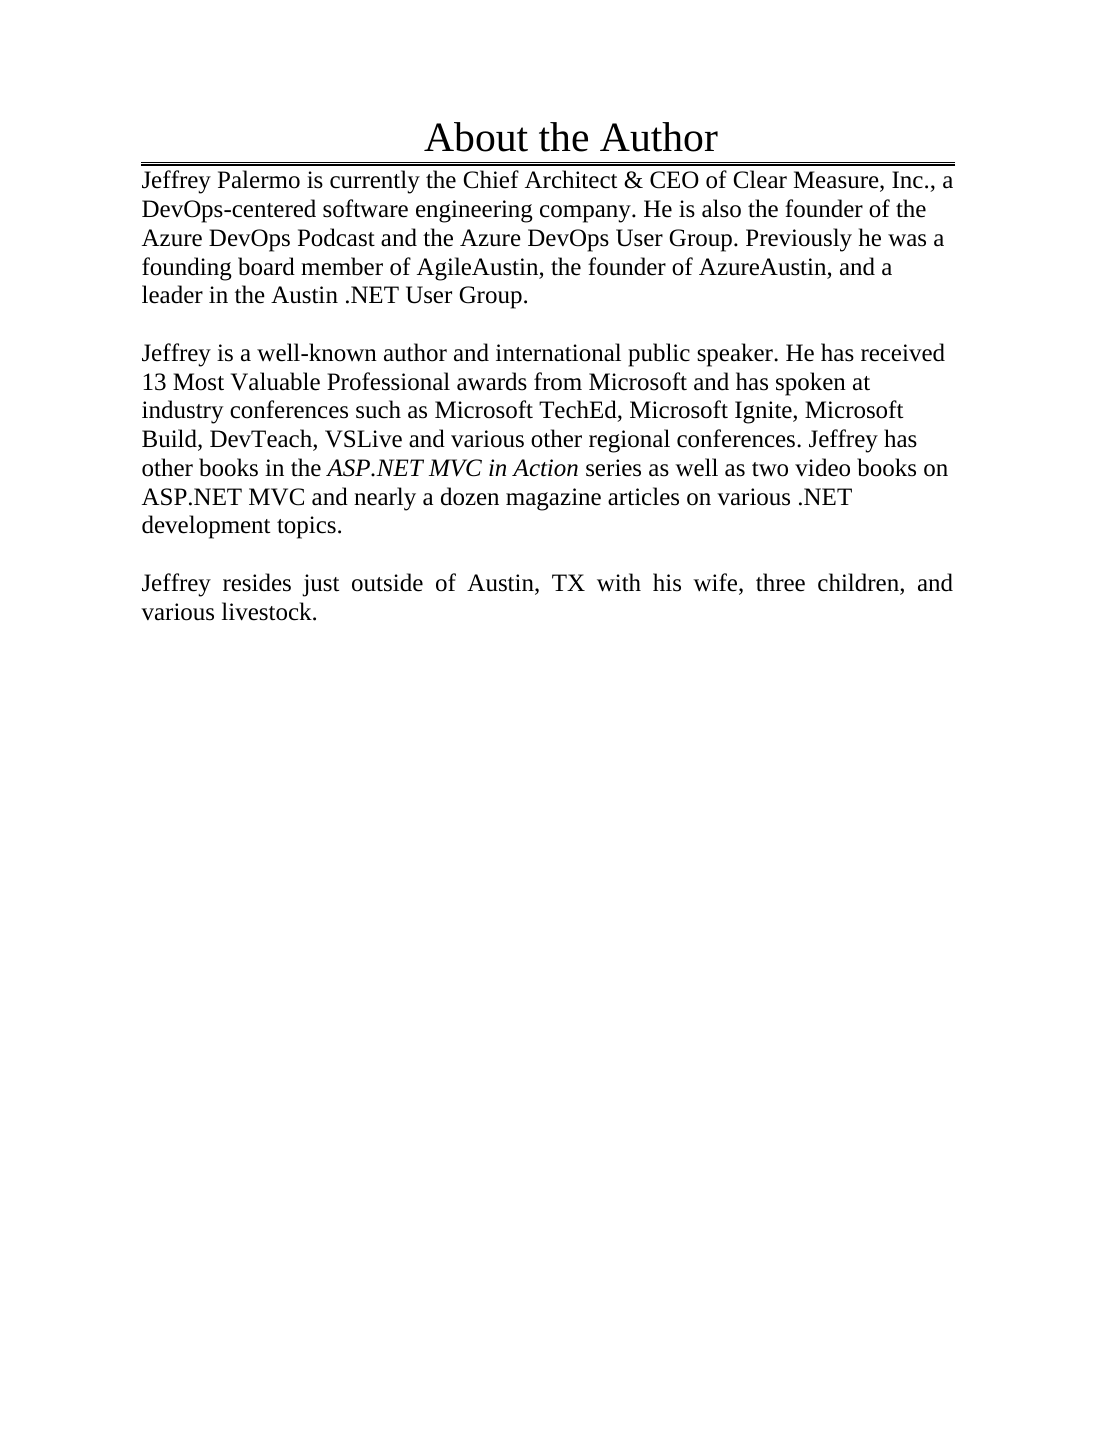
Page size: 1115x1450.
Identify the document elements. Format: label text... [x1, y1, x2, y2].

title About the Author [141, 112, 955, 162]
text Jeffrey resides just outside of Austin, TX with his wife, three children, and various livestock. [141, 568, 955, 626]
text Jeffrey Palermo is currently the Chief Architect & CEO of Clear Measure, Inc., a DevOps-centered software engineering company. He is also the founder of the Azure DevOps Podcast and the Azure DevOps User Group. Previously he was a founding board member of AgileAustin, the founder of AzureAustin, and a leader in the Austin .NET User Group. [141, 166, 955, 309]
text Jeffrey is a well-known author and international public speaker. He has received 13 Most Valuable Professional awards from Microsoft and has spoken at industry conferences such as Microsoft TechEd, Microsoft Ignite, Microsoft Build, DevTeach, VSLive and various other regional conferences. Jeffrey has other books in the ASP.NET MVC in Action series as well as two video books on ASP.NET MVC and nearly a dozen magazine articles on various .NET development topics. [141, 338, 955, 539]
